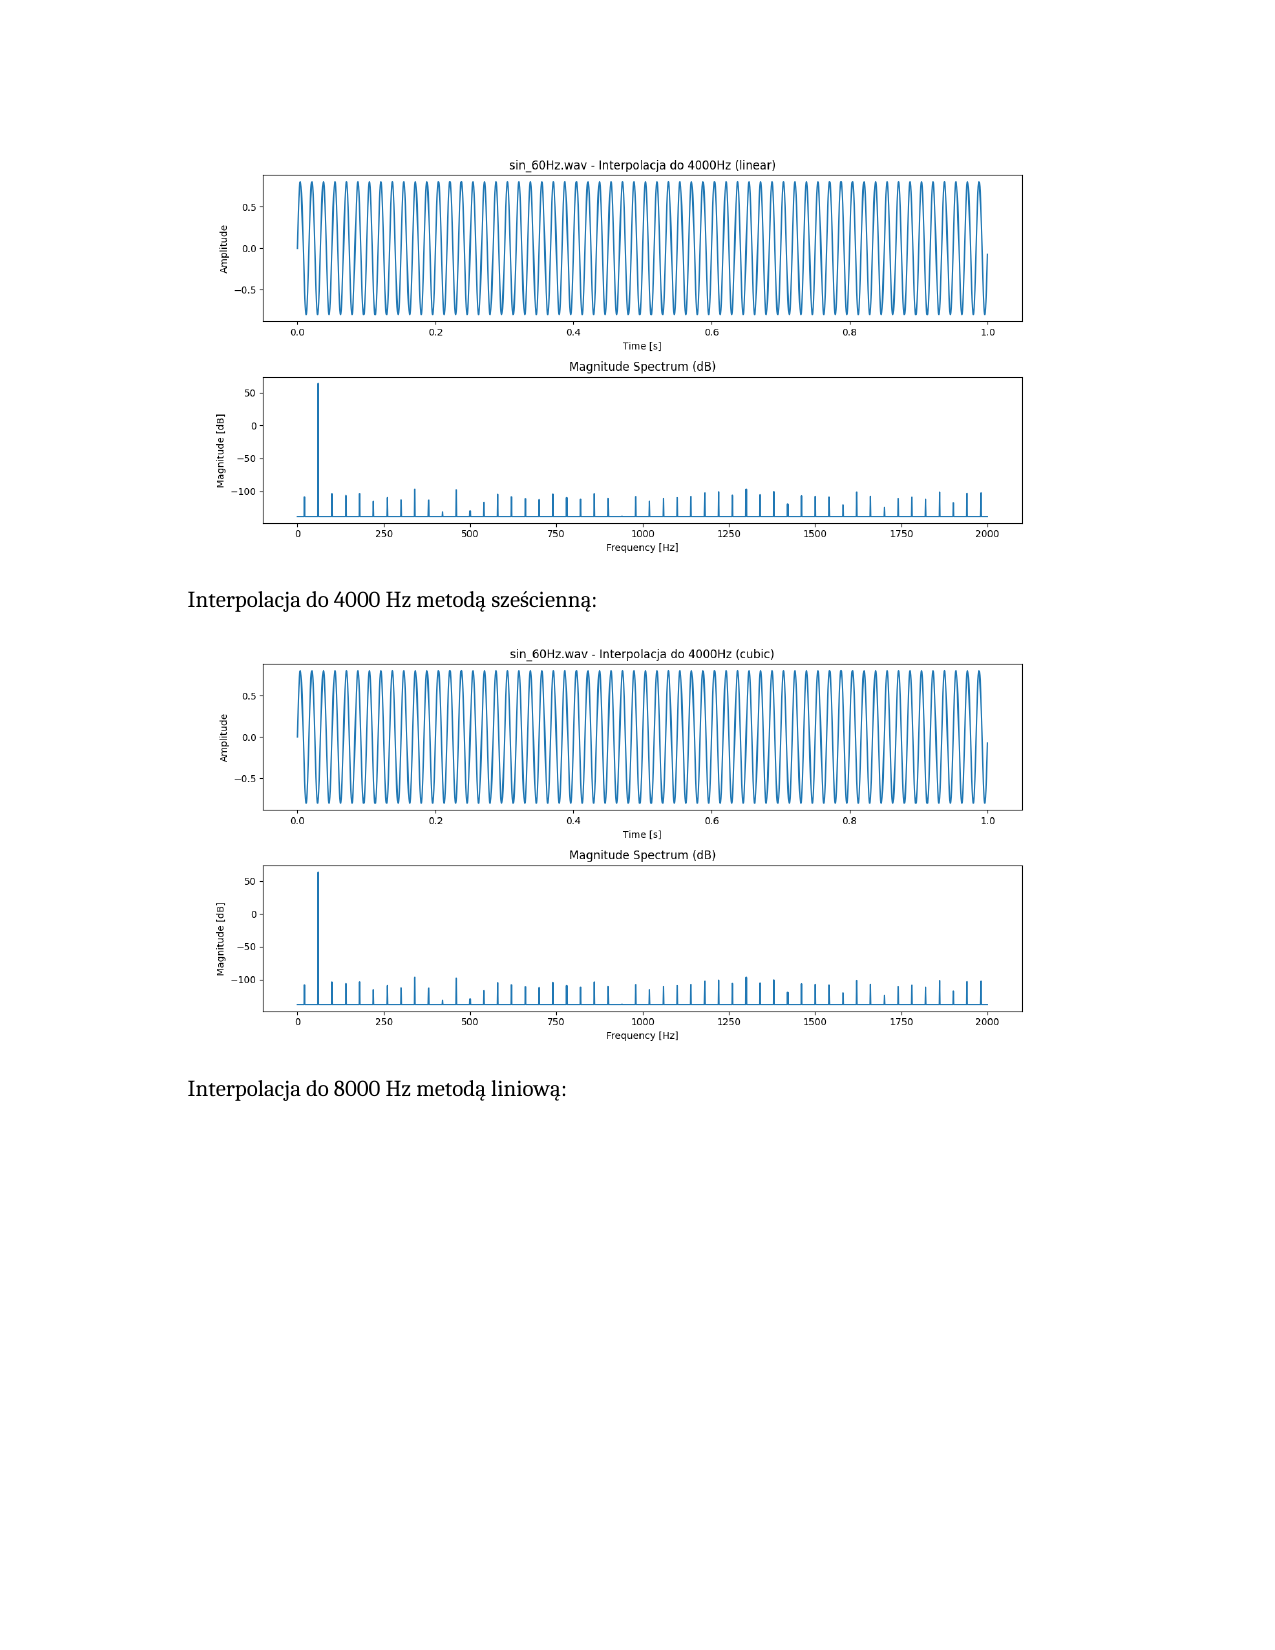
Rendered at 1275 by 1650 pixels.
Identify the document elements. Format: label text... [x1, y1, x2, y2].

picture [206, 150, 1032, 563]
picture [206, 638, 1032, 1051]
text Interpolacja do 4000 Hz metodą sześcienną: [187, 587, 1087, 613]
text Interpolacja do 8000 Hz metodą liniową: [187, 1075, 1087, 1102]
